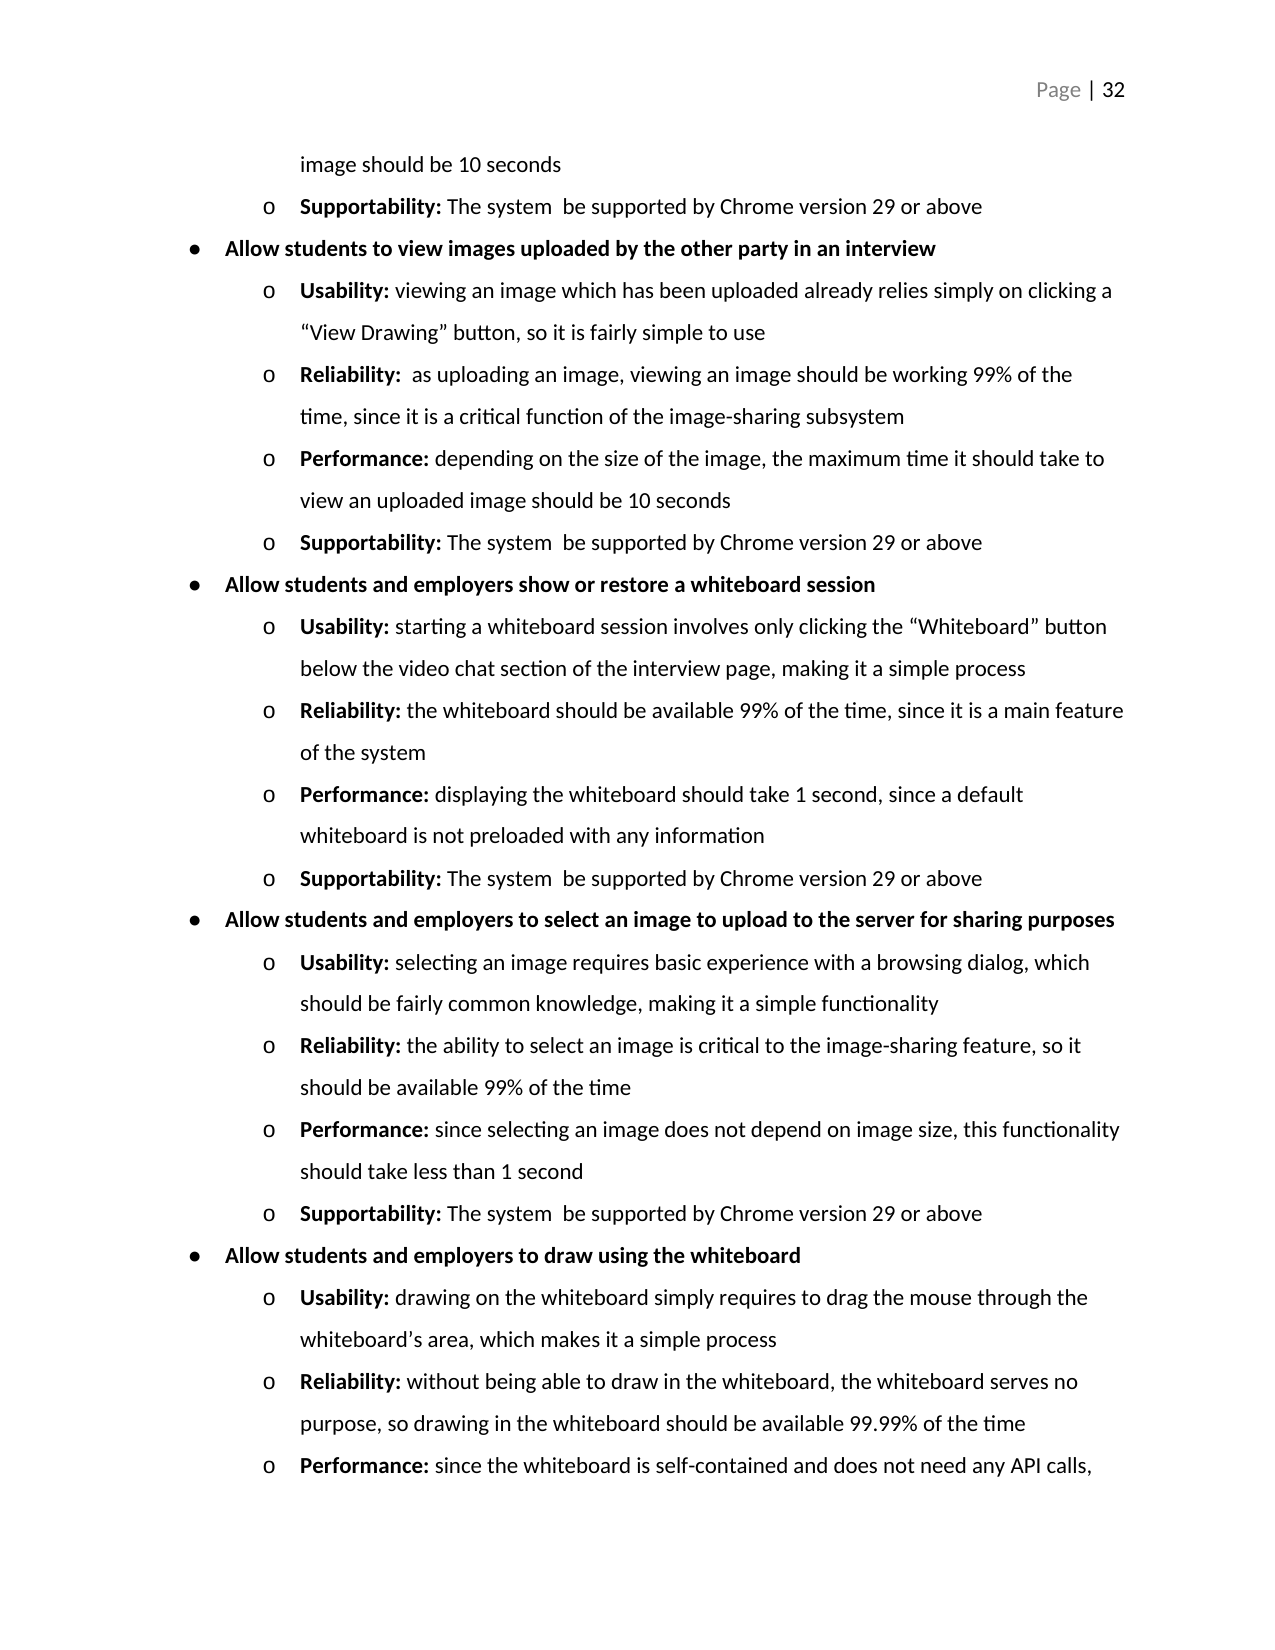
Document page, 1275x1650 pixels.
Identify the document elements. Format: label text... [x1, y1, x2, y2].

list Supportability: The system be supported by Chrome version 29 or above [263, 192, 1125, 220]
list Usability: drawing on the whiteboard simply requires to drag the mouse through the whiteboard’s area, which makes it a simple process [263, 1283, 1125, 1353]
list Supportability: The system be supported by Chrome version 29 or above [263, 1199, 1125, 1227]
list Allow students and employers to draw using the whiteboard [188, 1241, 1125, 1269]
list Allow students to view images uploaded by the other party in an interview [188, 234, 1125, 262]
list Performance: since selecting an image does not depend on image size, this functionality should take less than 1 second [263, 1116, 1125, 1186]
list Usability: selecting an image requires basic experience with a browsing dialog, which should be fairly common knowledge, making it a simple functionality [263, 948, 1125, 1018]
list Reliability: the whiteboard should be available 99% of the time, since it is a main feature of the system [263, 696, 1125, 766]
list Reliability: without being able to draw in the whiteboard, the whiteboard serves no purpose, so drawing in the whiteboard should be available 99.99% of the time [263, 1367, 1125, 1437]
list Supportability: The system be supported by Chrome version 29 or above [263, 528, 1125, 556]
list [263, 150, 1125, 178]
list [263, 1451, 1125, 1479]
list Performance: displaying the whiteboard should take 1 second, since a default whiteboard is not preloaded with any information [263, 780, 1125, 850]
list Supportability: The system be supported by Chrome version 29 or above [263, 864, 1125, 892]
list Reliability: the ability to select an image is critical to the image-sharing feature, so it should be available 99% of the time [263, 1032, 1125, 1102]
list Reliability: as uploading an image, viewing an image should be working 99% of the time, since it is a critical function of the image-sharing subsystem [263, 360, 1125, 430]
list Allow students and employers show or restore a whiteboard session [188, 570, 1125, 598]
list Performance: depending on the size of the image, the maximum time it should take to view an uploaded image should be 10 seconds [263, 444, 1125, 514]
list Usability: viewing an image which has been uploaded already relies simply on clicking a “View Drawing” button, so it is fairly simple to use [263, 276, 1125, 346]
list Usability: starting a whiteboard session involves only clicking the “Whiteboard” button below the video chat section of the interview page, making it a simple process [263, 612, 1125, 682]
list Allow students and employers to select an image to upload to the server for sharing purposes [188, 906, 1125, 934]
